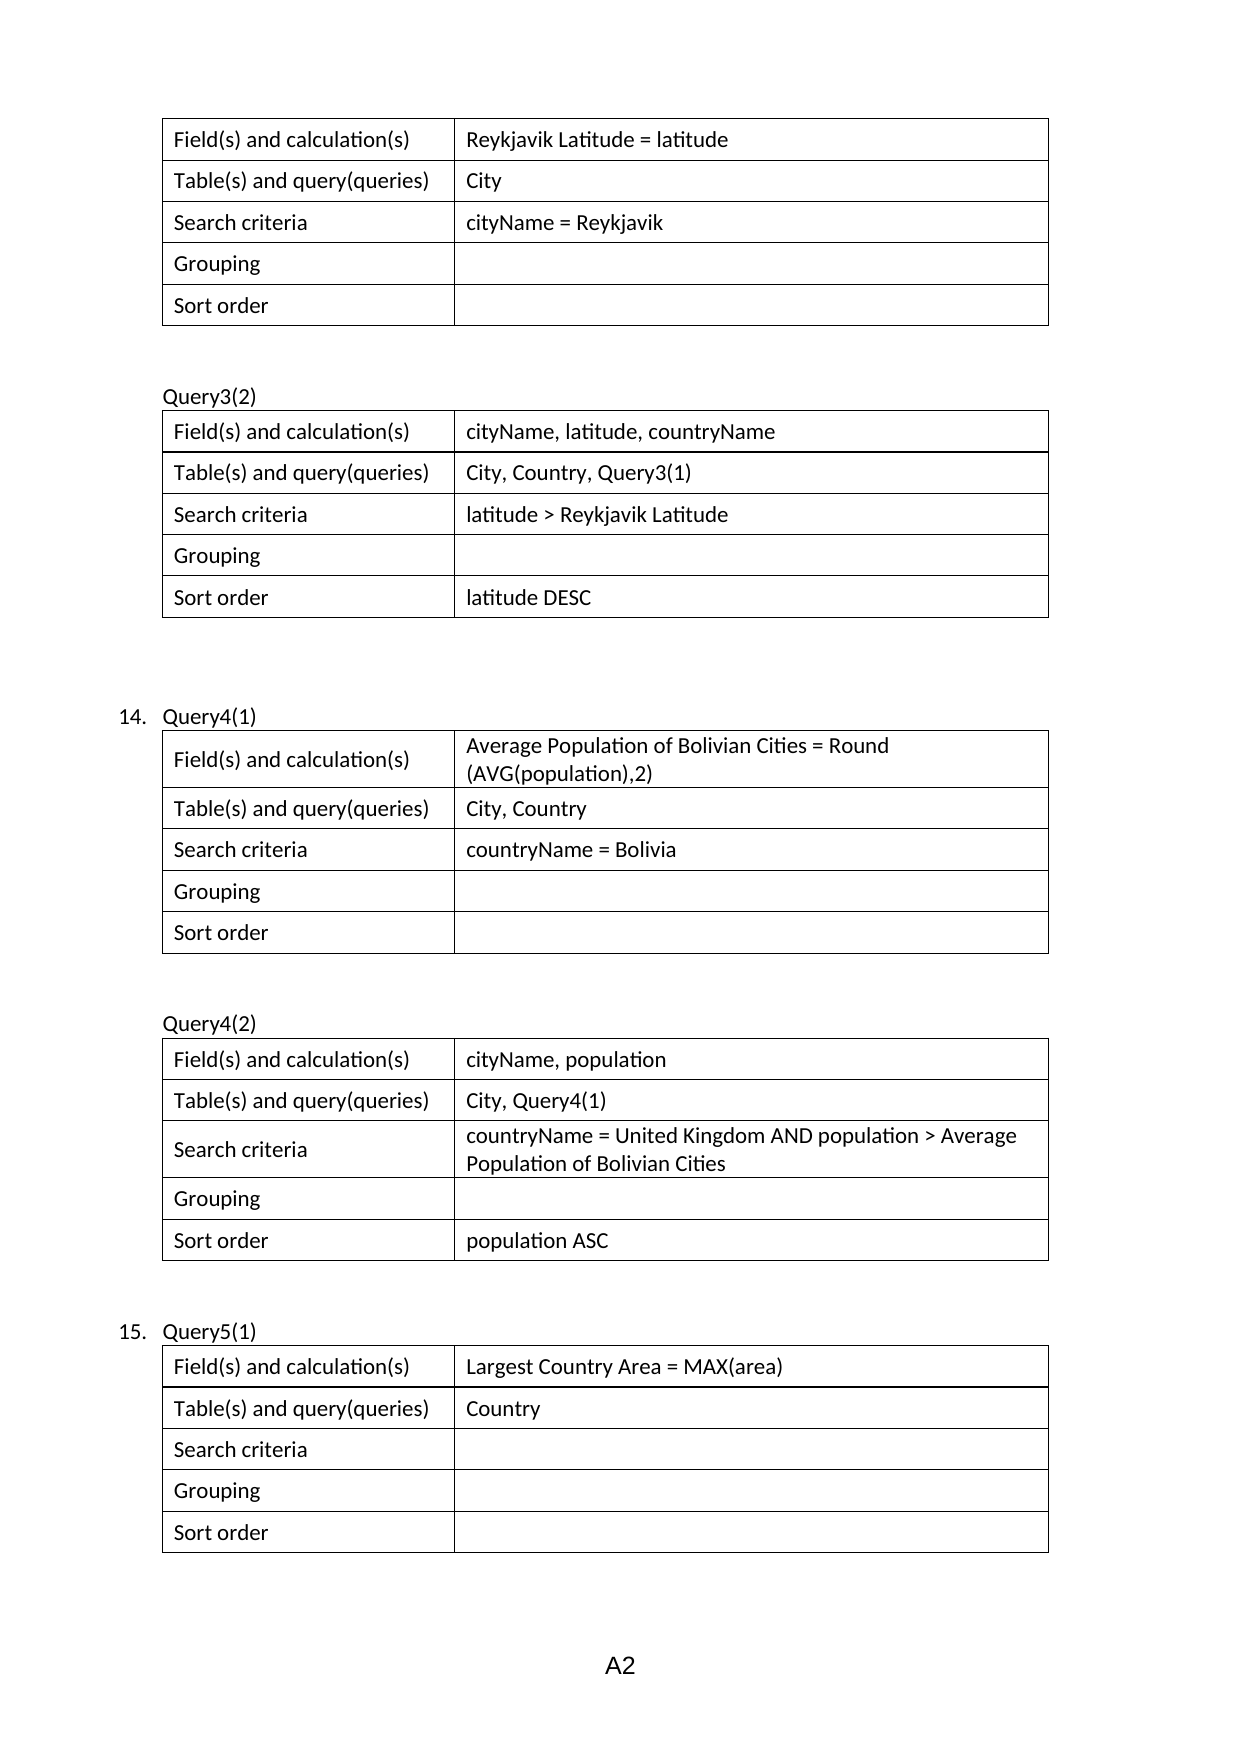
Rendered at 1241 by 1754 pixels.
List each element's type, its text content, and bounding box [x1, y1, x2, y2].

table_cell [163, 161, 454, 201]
text Query3(2) [162, 382, 1122, 410]
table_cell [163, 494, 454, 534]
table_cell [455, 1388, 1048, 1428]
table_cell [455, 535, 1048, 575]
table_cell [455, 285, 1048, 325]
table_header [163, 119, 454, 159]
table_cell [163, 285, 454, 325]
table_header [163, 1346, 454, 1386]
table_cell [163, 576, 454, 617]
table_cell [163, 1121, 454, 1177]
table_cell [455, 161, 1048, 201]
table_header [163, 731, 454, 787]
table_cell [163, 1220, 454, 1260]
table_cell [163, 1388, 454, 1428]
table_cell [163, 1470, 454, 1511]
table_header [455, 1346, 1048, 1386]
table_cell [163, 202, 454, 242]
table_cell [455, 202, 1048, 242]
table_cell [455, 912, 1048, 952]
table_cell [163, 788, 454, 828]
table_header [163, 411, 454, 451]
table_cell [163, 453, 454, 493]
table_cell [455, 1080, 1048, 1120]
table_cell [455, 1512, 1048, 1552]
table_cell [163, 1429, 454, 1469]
list Query4(1) [118, 702, 1122, 730]
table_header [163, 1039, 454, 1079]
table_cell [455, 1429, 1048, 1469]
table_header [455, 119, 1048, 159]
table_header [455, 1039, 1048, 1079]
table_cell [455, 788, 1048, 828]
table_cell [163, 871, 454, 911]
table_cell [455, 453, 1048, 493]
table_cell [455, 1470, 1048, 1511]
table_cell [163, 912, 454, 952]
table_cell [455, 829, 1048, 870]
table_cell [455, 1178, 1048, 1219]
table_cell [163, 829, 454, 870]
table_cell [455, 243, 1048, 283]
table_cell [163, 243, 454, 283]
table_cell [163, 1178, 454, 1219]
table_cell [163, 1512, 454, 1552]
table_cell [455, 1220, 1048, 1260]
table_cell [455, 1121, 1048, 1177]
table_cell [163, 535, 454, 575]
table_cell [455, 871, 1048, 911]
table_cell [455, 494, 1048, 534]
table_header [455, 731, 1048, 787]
text Query4(2) [162, 1009, 1122, 1037]
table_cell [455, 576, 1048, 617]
list Query5(1) [118, 1317, 1122, 1345]
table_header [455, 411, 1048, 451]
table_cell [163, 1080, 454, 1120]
